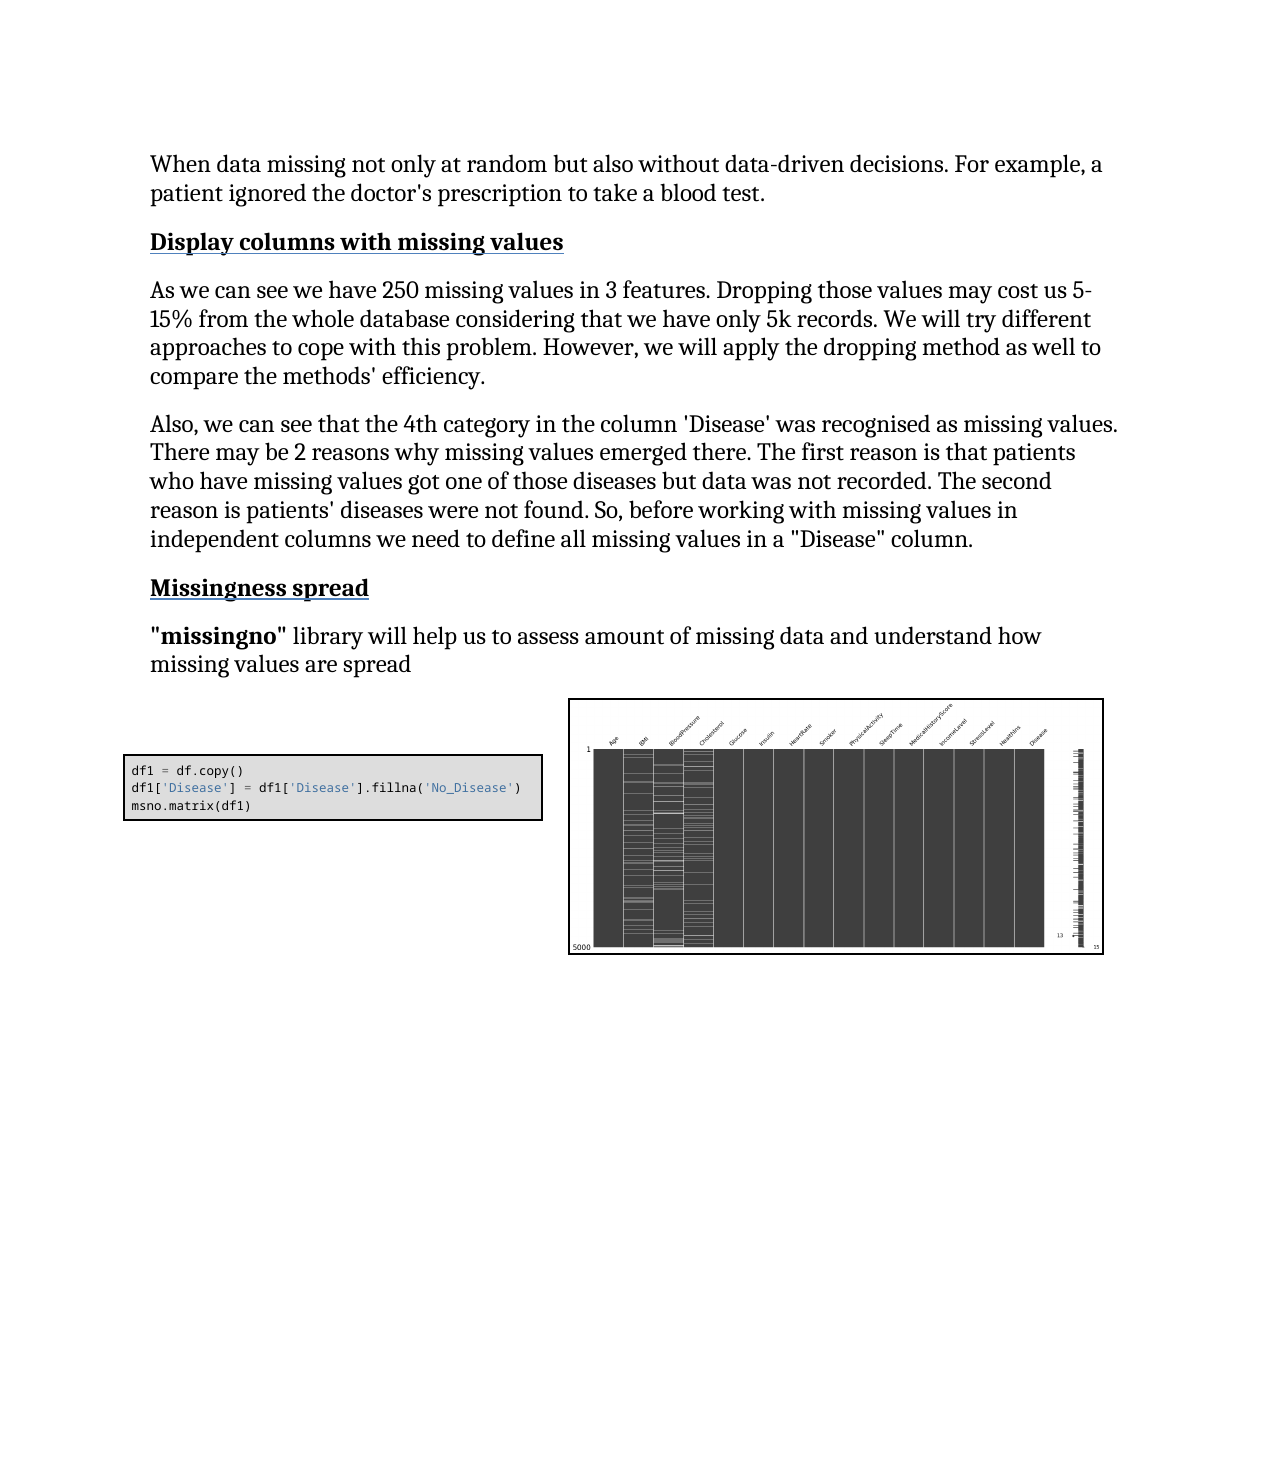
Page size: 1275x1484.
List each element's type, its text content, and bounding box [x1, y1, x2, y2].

text "missingno" library will help us to assess amount of missing data and understand how missing values are spread [150, 850, 1125, 908]
subtitle Display columns with missing values [150, 457, 1125, 486]
subtitle Missingness spread [150, 803, 1125, 832]
list Missing Not at Random: [175, 331, 1125, 360]
picture [570, 929, 1102, 1182]
text When missing values are related to other features they can be explained through them. For example, medical personnel may not prescribe to a patient a specific blood test based on the features they already have. In this case, a patient may have missed a Cholesterol test because medical personnel made a decision based on information from other features. [150, 197, 1125, 312]
text Also, we can see that the 4th category in the column 'Disease' was recognised as missing values. There may be 2 reasons why missing values emerged there. The first reason is that patients who have missing values got one of those diseases but data was not recorded. The second reason is patients' diseases were not found. So, before working with missing values in independent columns we need to define all missing values in a "Disease" column. [150, 638, 1125, 782]
list Missing at Random: [175, 150, 1125, 179]
text When data missing not only at random but also without data-driven decisions. For example, a patient ignored the doctor's prescription to take a blood test. [150, 379, 1125, 436]
text As we can see we have 250 missing values in 3 features. Dropping those values may cost us 5-15% from the whole database considering that we have only 5k records. We will try different approaches to cope with this problem. However, we will apply the dropping method as well to compare the methods' efficiency. [150, 504, 1125, 619]
